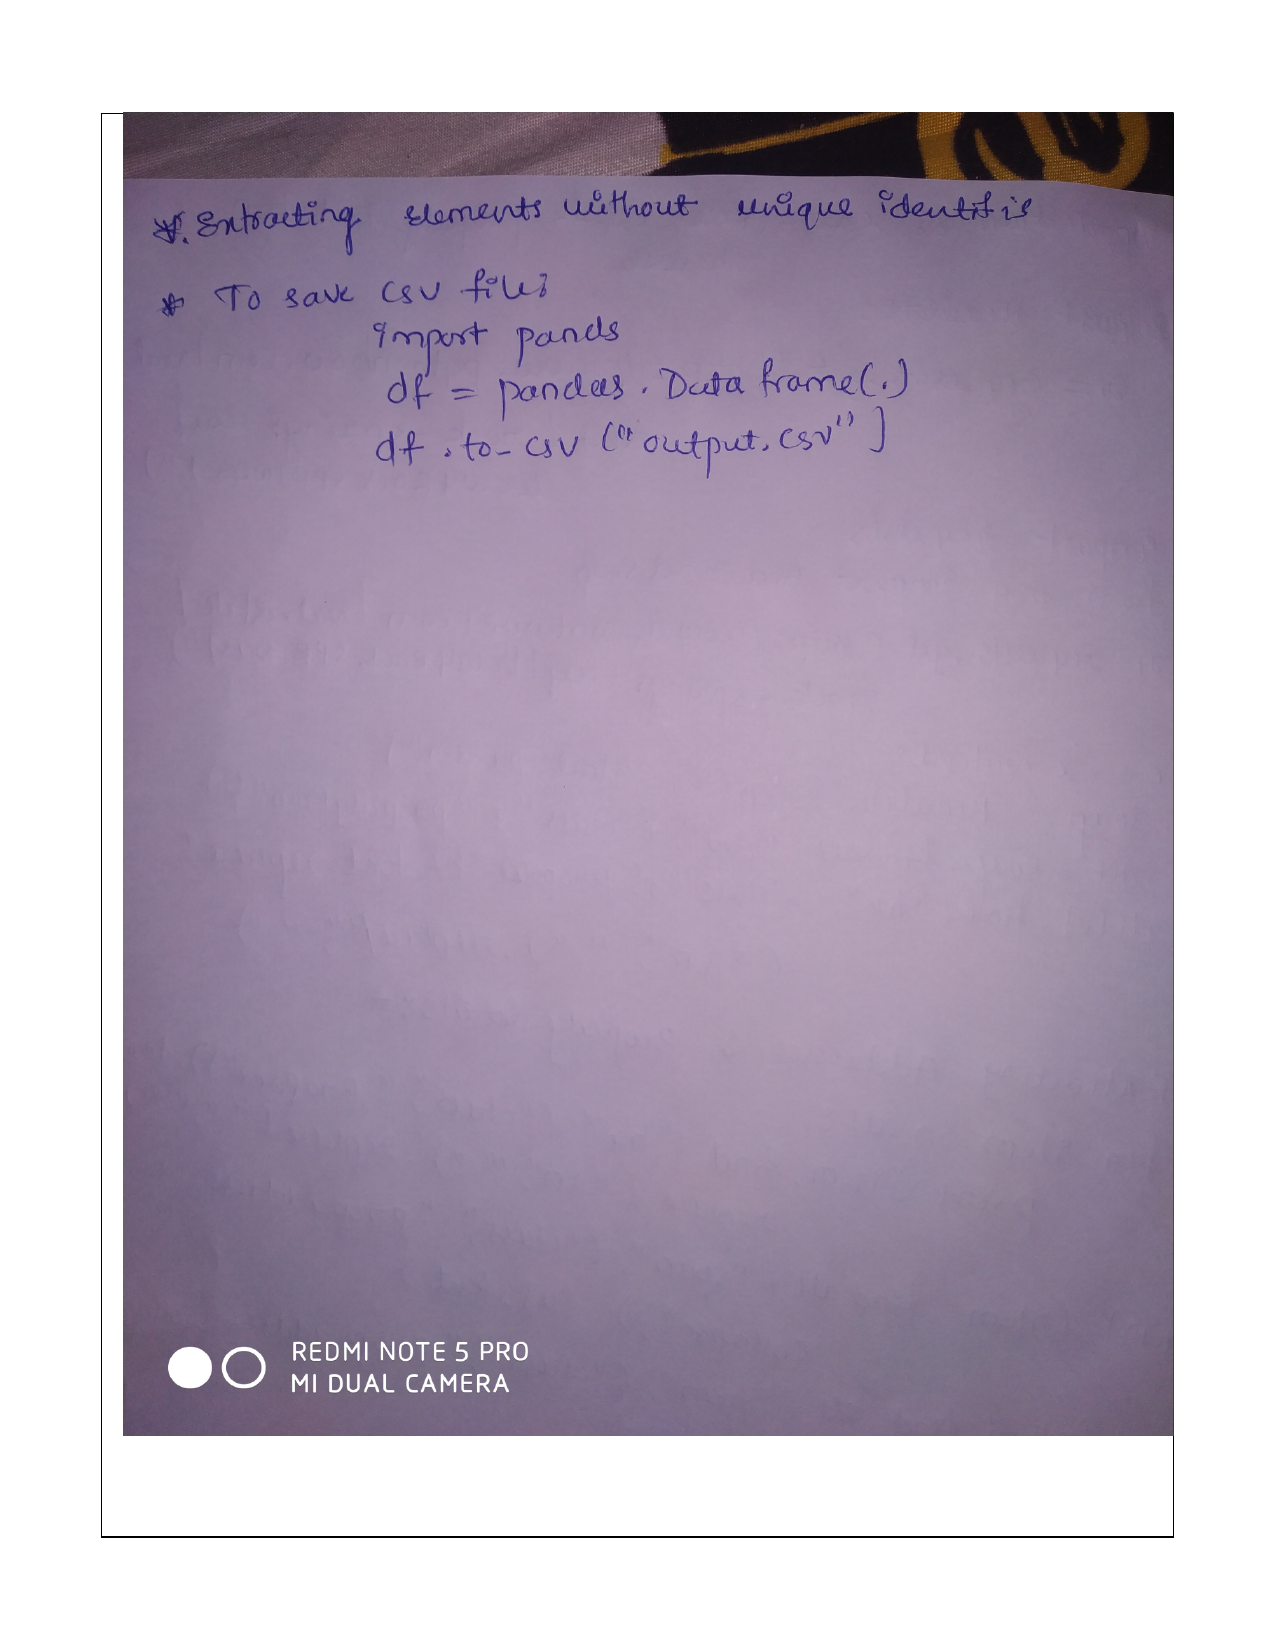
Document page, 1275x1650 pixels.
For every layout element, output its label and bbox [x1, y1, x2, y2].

picture [123, 112, 1174, 1436]
table_cell [102, 114, 1173, 1536]
